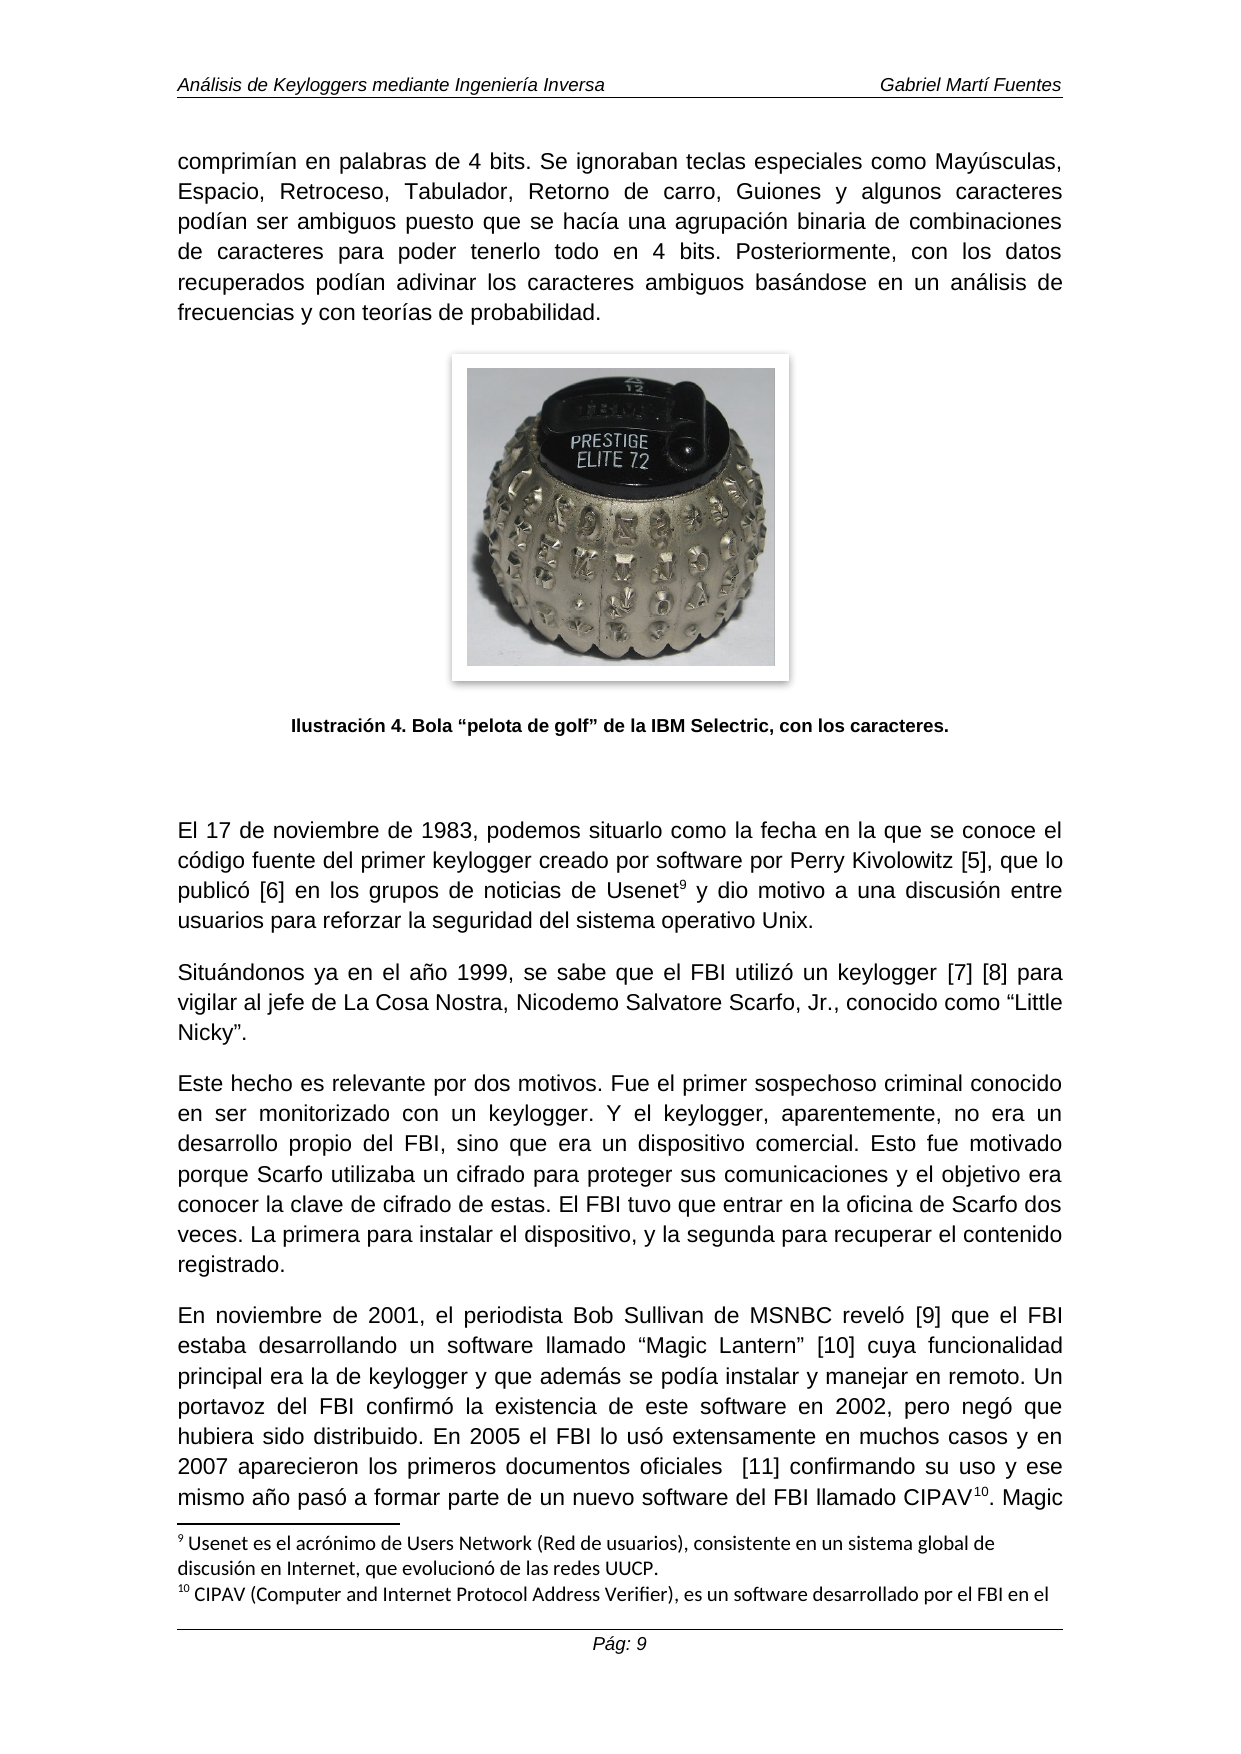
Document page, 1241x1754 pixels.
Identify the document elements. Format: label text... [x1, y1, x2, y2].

picture [467, 368, 775, 666]
text Situándonos ya en el año 1999, se sabe que el FBI utilizó un keylogger para vigilar al jefe de La Cosa Nostra, Nicodemo Salvatore Scarfo, Jr., conocido como “Little Nicky”. [177, 958, 1063, 1045]
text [177, 1302, 1063, 1510]
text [177, 148, 1063, 325]
text Ilustración 4. Bola “pelota de golf” de la IBM Selectric, con los caracteres. [177, 715, 1063, 737]
text Este hecho es relevante por dos motivos. Fue el primer sospechoso criminal conocido en ser monitorizado con un keylogger. Y el keylogger, aparentemente, no era un desarrollo propio del FBI, sino que era un dispositivo comercial. Esto fue motivado porque Scarfo utilizaba un cifrado para proteger sus comunicaciones y el objetivo era conocer la clave de cifrado de estas. El FBI tuvo que entrar en la oficina de Scarfo dos veces. La primera para instalar el dispositivo, y la segunda para recuperar el contenido registrado. [177, 1070, 1063, 1278]
text El 17 de noviembre de 1983, podemos situarlo como la fecha en la que se conoce el código fuente del primer keylogger creado por software por Perry Kivolowitz, que lo publicó en los grupos de noticias de Usenet y dio motivo a una discusión entre usuarios para reforzar la seguridad del sistema operativo Unix. [177, 817, 1063, 934]
